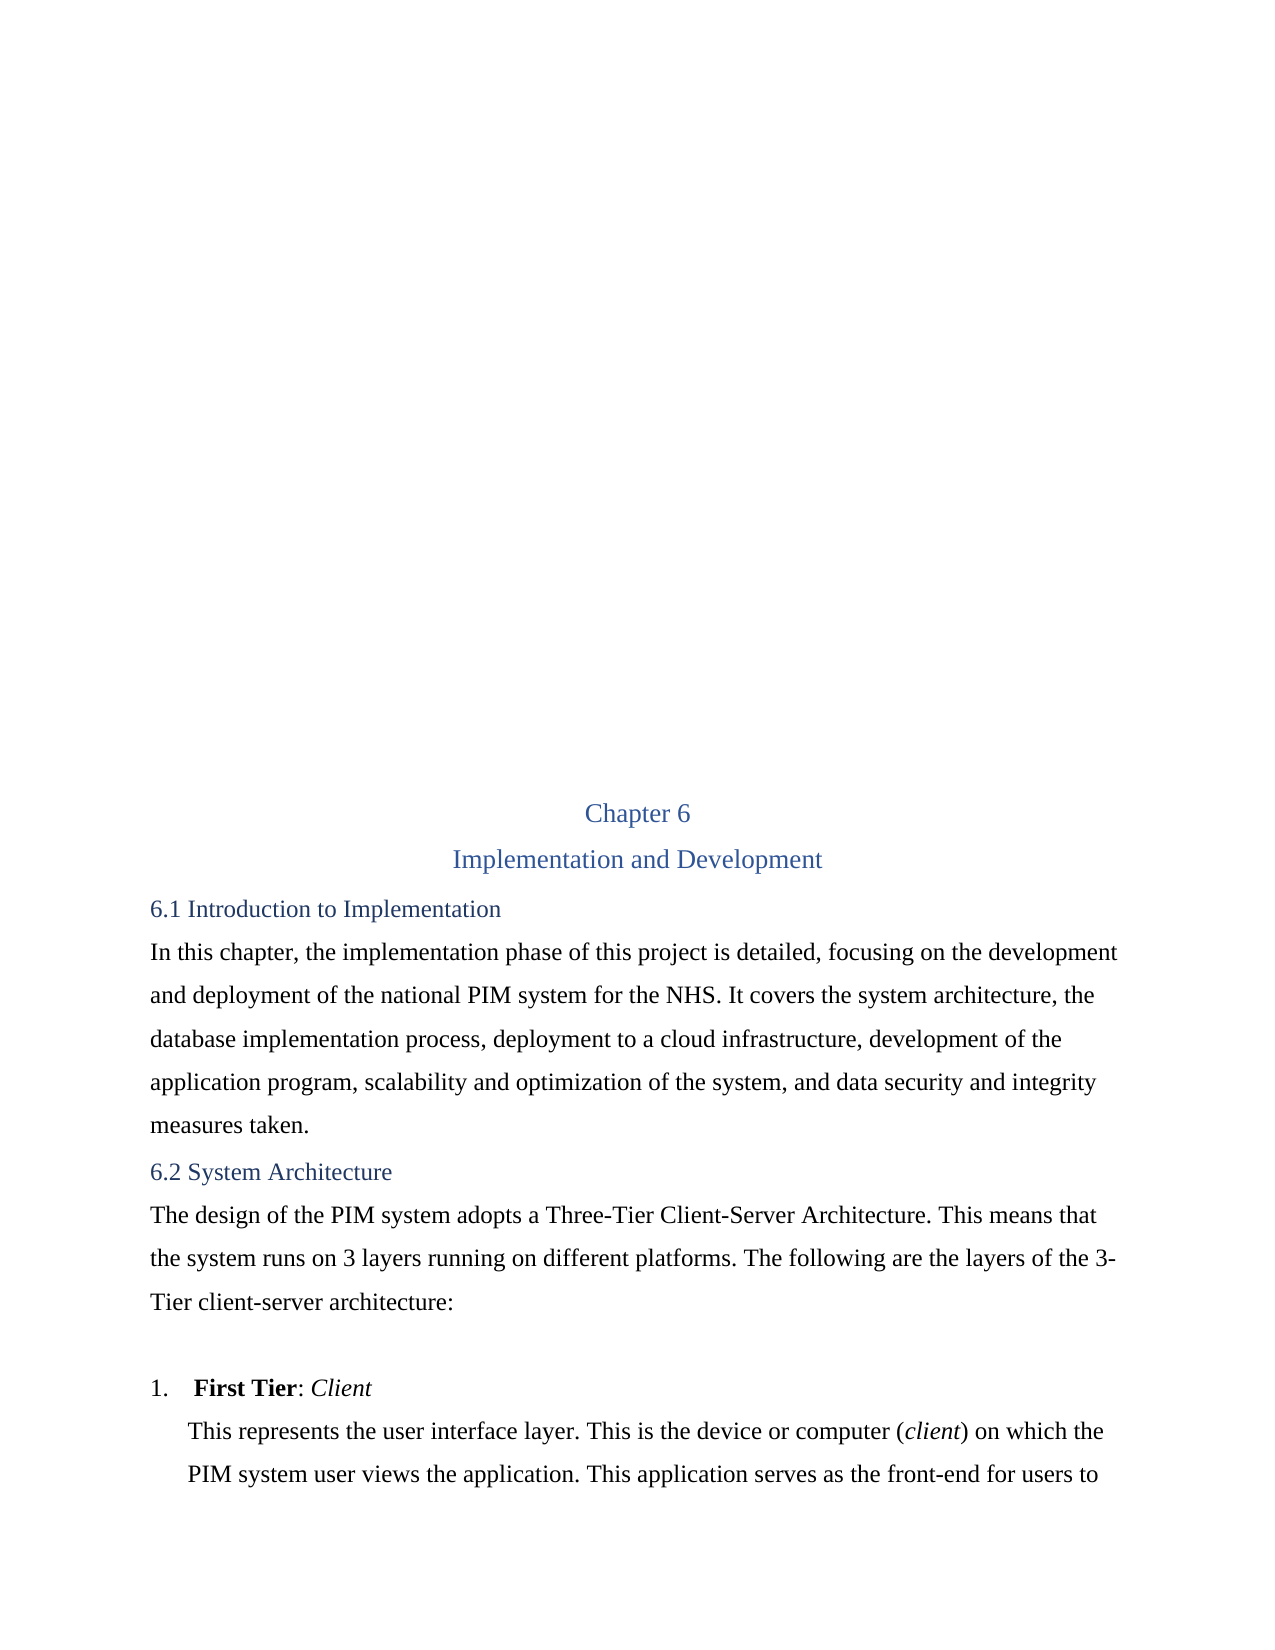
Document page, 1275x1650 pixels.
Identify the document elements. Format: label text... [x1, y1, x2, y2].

text Implementation and Development [150, 843, 1125, 875]
text The design of the PIM system adopts a Three-Tier Client-Server Architecture. This means that the system runs on 3 layers running on different platforms. The following are the layers of the 3-Tier client-server architecture: [150, 1200, 1125, 1315]
list First Tier: Client [150, 1373, 1125, 1402]
subtitle 6.1 Introduction to Implementation [150, 894, 1125, 923]
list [187, 1416, 1125, 1488]
subtitle 6.2 System Architecture [150, 1157, 1125, 1186]
text Chapter 6 [150, 797, 1125, 828]
text In this chapter, the implementation phase of this project is detailed, focusing on the development and deployment of the national PIM system for the NHS. It covers the system architecture, the database implementation process, deployment to a cloud infrastructure, development of the application program, scalability and optimization of the system, and data security and integrity measures taken. [150, 937, 1125, 1139]
